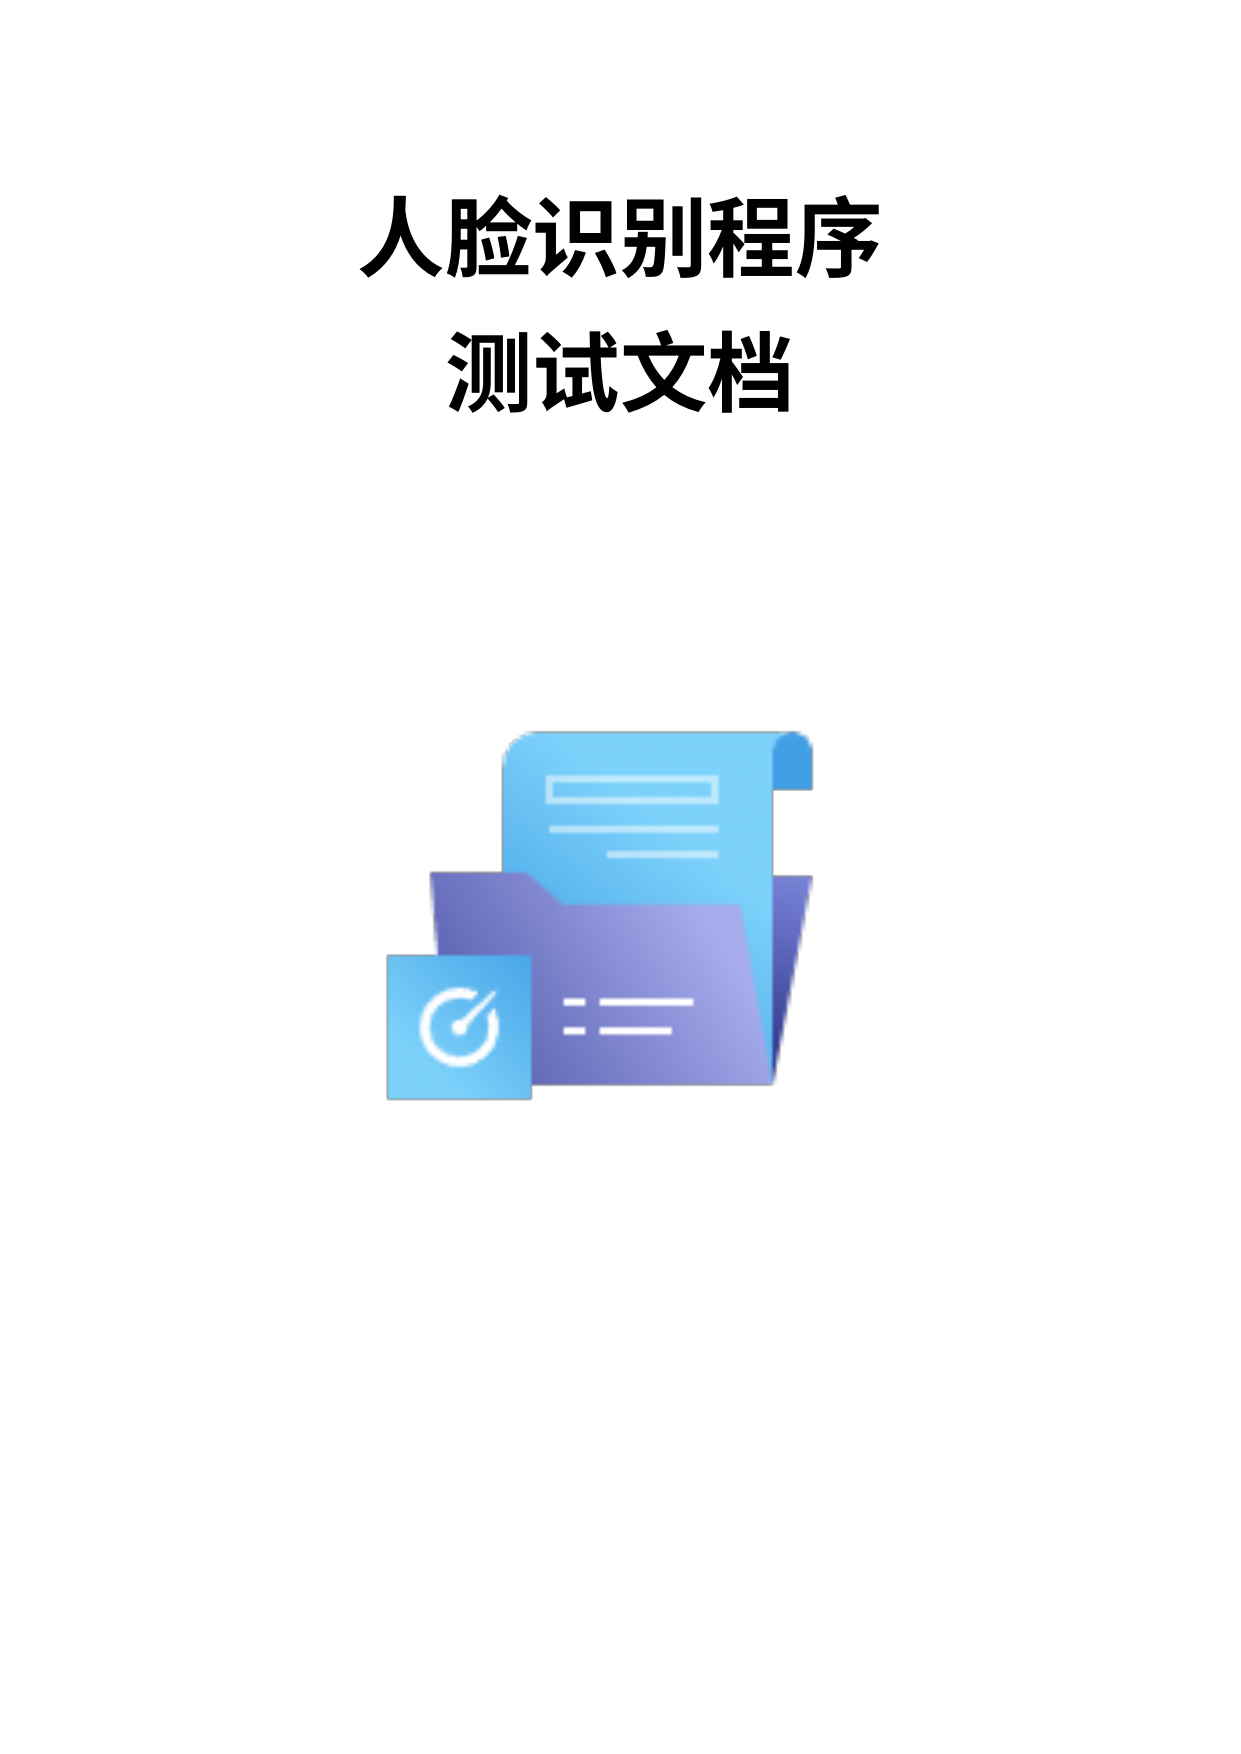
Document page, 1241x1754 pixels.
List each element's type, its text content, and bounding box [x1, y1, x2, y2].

picture [187, 503, 1015, 1331]
text 测试文档 [187, 300, 1053, 436]
text 人脸识别程序 [187, 164, 1053, 300]
